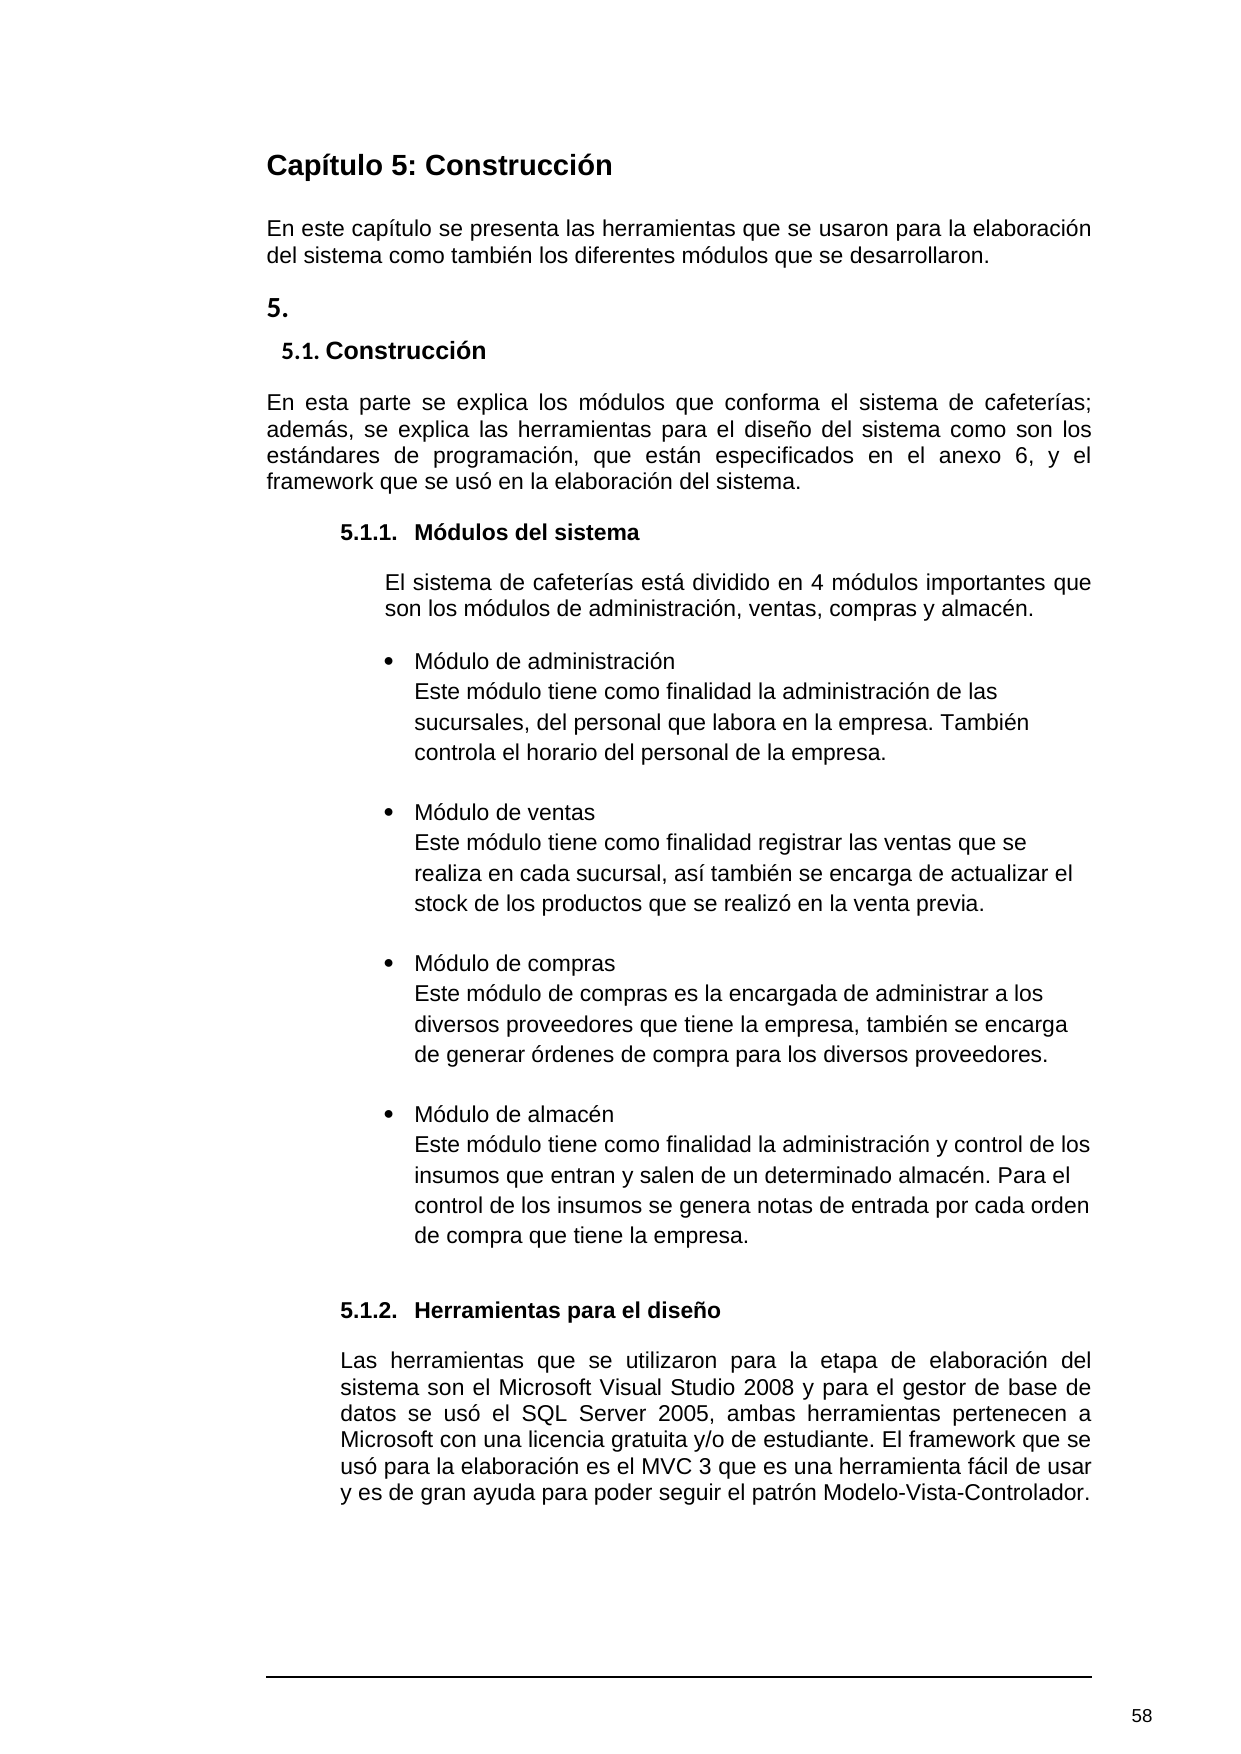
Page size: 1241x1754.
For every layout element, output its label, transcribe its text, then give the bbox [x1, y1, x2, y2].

subtitle Capítulo 5: Construcción [266, 148, 1092, 181]
list Módulo de ventas [384, 799, 1092, 825]
subtitle Construcción [281, 335, 1092, 365]
list Este módulo de compras es la encargada de administrar a los diversos proveedores que tiene la empresa, también se encarga de generar órdenes de compra para los diversos proveedores. [414, 980, 1092, 1067]
text En esta parte se explica los módulos que conforma el sistema de cafeterías; además, se explica las herramientas para el diseño del sistema como son los estándares de programación y el framework que se usó en la elaboración del sistema. [266, 389, 1092, 495]
list Módulo de administración [384, 648, 1092, 674]
list Este módulo tiene como finalidad registrar las ventas que se realiza en cada sucursal, así también se encarga de actualizar el stock de los productos que se realizó en la venta previa. [414, 829, 1092, 916]
subtitle Herramientas para el diseño [340, 1297, 1092, 1323]
text El sistema de cafeterías está dividido en 4 módulos importantes que son los módulos de administración, ventas, compras y almacén. [384, 569, 1092, 622]
text En este capítulo se presenta las herramientas que se usaron para la elaboración del sistema como también los diferentes módulos que se desarrollaron. [266, 215, 1092, 268]
list Módulo de compras [384, 950, 1092, 976]
list Este módulo tiene como finalidad la administración de las sucursales, del personal que labora en la empresa. También controla el horario del personal de la empresa. [414, 678, 1092, 765]
text Las herramientas que se utilizaron para la etapa de elaboración del sistema son el Microsoft Visual Studio 2008 y para el gestor de base de datos se usó el SQL Server 2005, ambas herramientas pertenecen a Microsoft con una licencia gratuita y/o de estudiante. El framework que se usó para la elaboración es el MVC 3 que es una herramienta fácil de usar y es de gran ayuda para poder seguir el patrón Modelo-Vista-Controlador. [340, 1347, 1092, 1505]
list Este módulo tiene como finalidad la administración y control de los insumos que entran y salen de un determinado almacén. Para el control de los insumos se genera notas de entrada por cada orden de compra que tiene la empresa. [414, 1131, 1092, 1248]
subtitle Módulos del sistema [340, 519, 1092, 545]
list Módulo de almacén [384, 1101, 1092, 1127]
